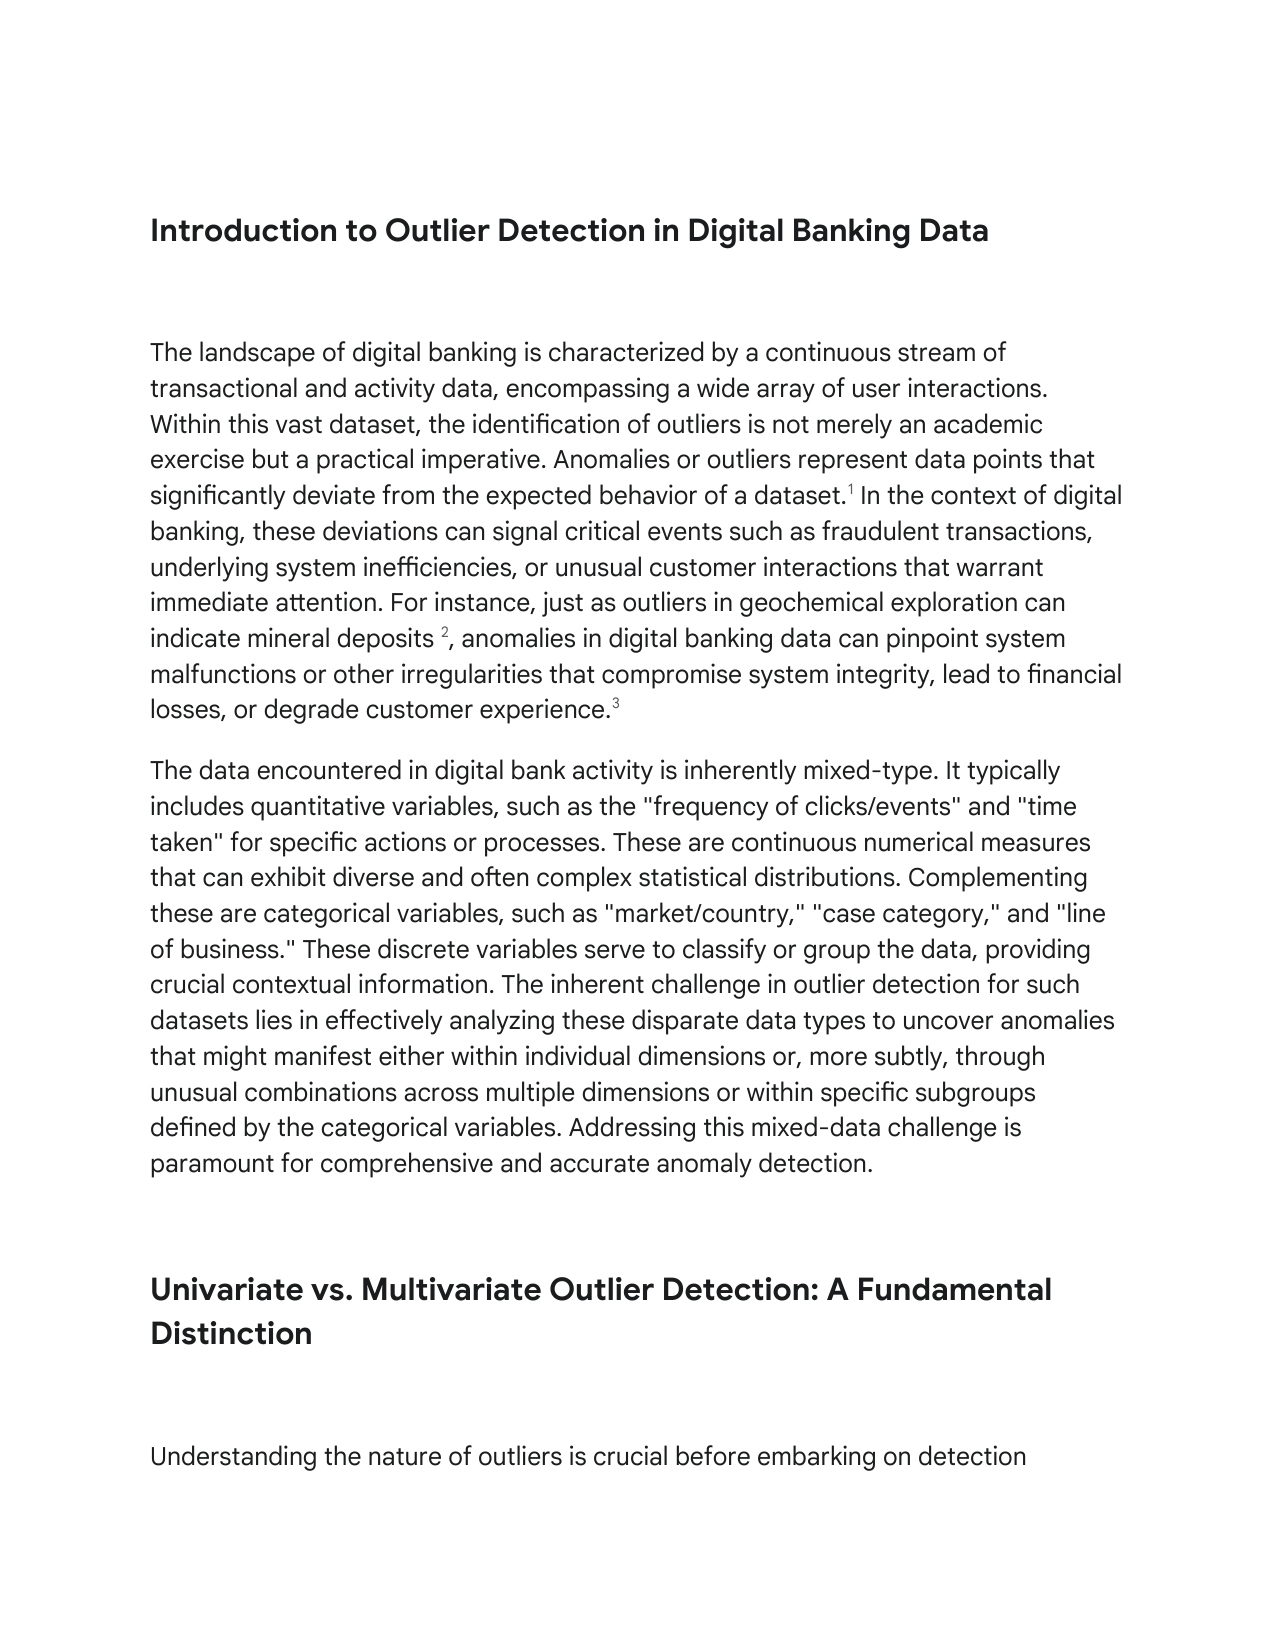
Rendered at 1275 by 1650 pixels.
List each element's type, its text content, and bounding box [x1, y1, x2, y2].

text The data encountered in digital bank activity is inherently mixed-type. It typically includes quantitative variables, such as the "frequency of clicks/events" and "time taken" for specific actions or processes. These are continuous numerical measures that can exhibit diverse and often complex statistical distributions. Complementing these are categorical variables, such as "market/country," "case category," and "line of business." These discrete variables serve to classify or group the data, providing crucial contextual information. The inherent challenge in outlier detection for such datasets lies in effectively analyzing these disparate data types to uncover anomalies that might manifest either within individual dimensions or, more subtly, through unusual combinations across multiple dimensions or within specific subgroups defined by the categorical variables. Addressing this mixed-data challenge is paramount for comprehensive and accurate anomaly detection. [150, 755, 1125, 1180]
text The landscape of digital banking is characterized by a continuous stream of transactional and activity data, encompassing a wide array of user interactions. Within this vast dataset, the identification of outliers is not merely an academic exercise but a practical imperative. Anomalies or outliers represent data points that significantly deviate from the expected behavior of a dataset.1 In the context of digital banking, these deviations can signal critical events such as fraudulent transactions, underlying system inefficiencies, or unusual customer interactions that warrant immediate attention. For instance, just as outliers in geochemical exploration can indicate mineral deposits 2, anomalies in digital banking data can pinpoint system malfunctions or other irregularities that compromise system integrity, lead to financial losses, or degrade customer experience.3 [150, 337, 1125, 726]
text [150, 1441, 1125, 1472]
subtitle Introduction to Outlier Detection in Digital Banking Data [150, 211, 1125, 250]
subtitle Univariate vs. Multivariate Outlier Detection: A Fundamental Distinction [150, 1270, 1125, 1354]
